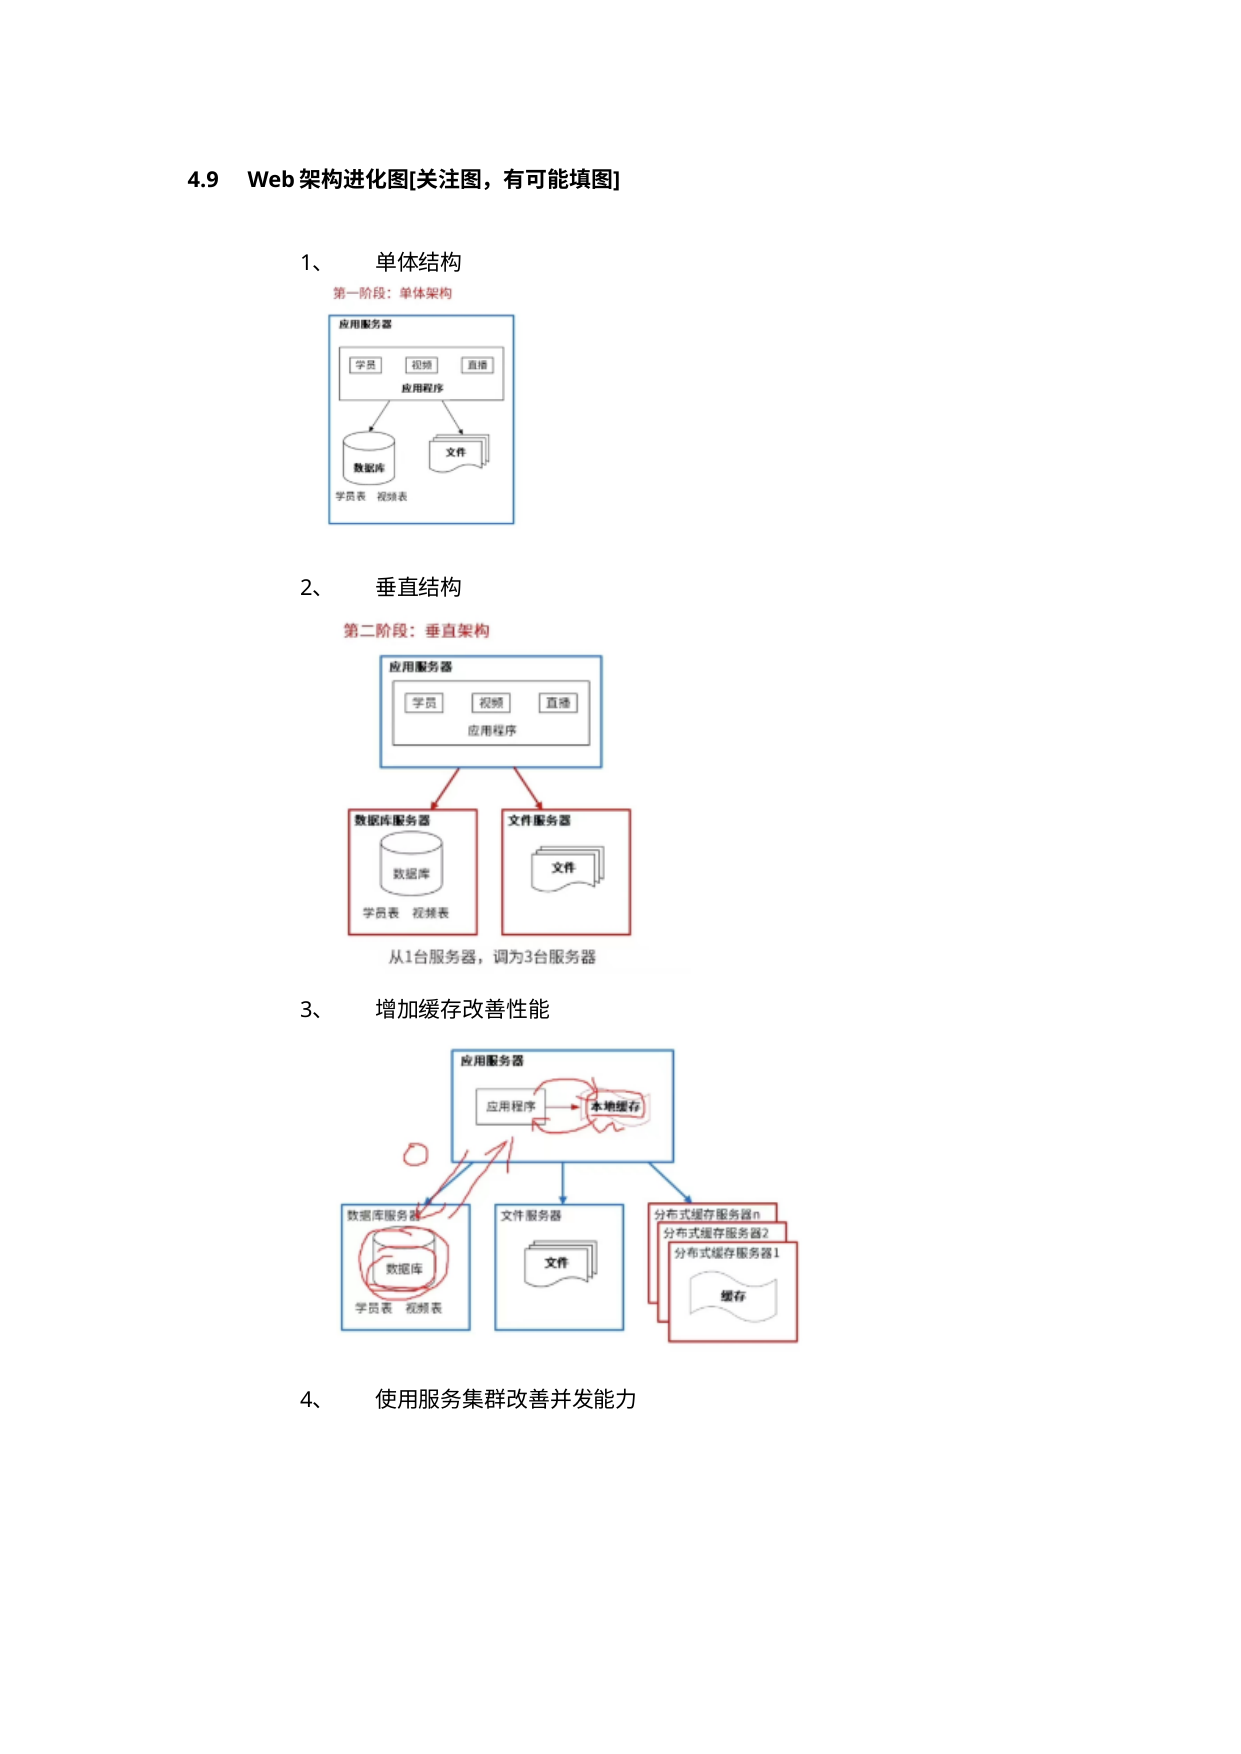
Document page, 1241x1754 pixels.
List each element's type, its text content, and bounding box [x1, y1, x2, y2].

picture [305, 277, 539, 540]
picture [320, 602, 691, 978]
subtitle Web架构进化图[关注图，有可能填图] [187, 162, 1053, 194]
picture [335, 1024, 842, 1353]
list 垂直结构 [300, 570, 1053, 602]
list 单体结构 [300, 245, 1053, 277]
list 增加缓存改善性能 [300, 992, 1053, 1025]
list 使用服务集群改善并发能力 [300, 1382, 1053, 1415]
